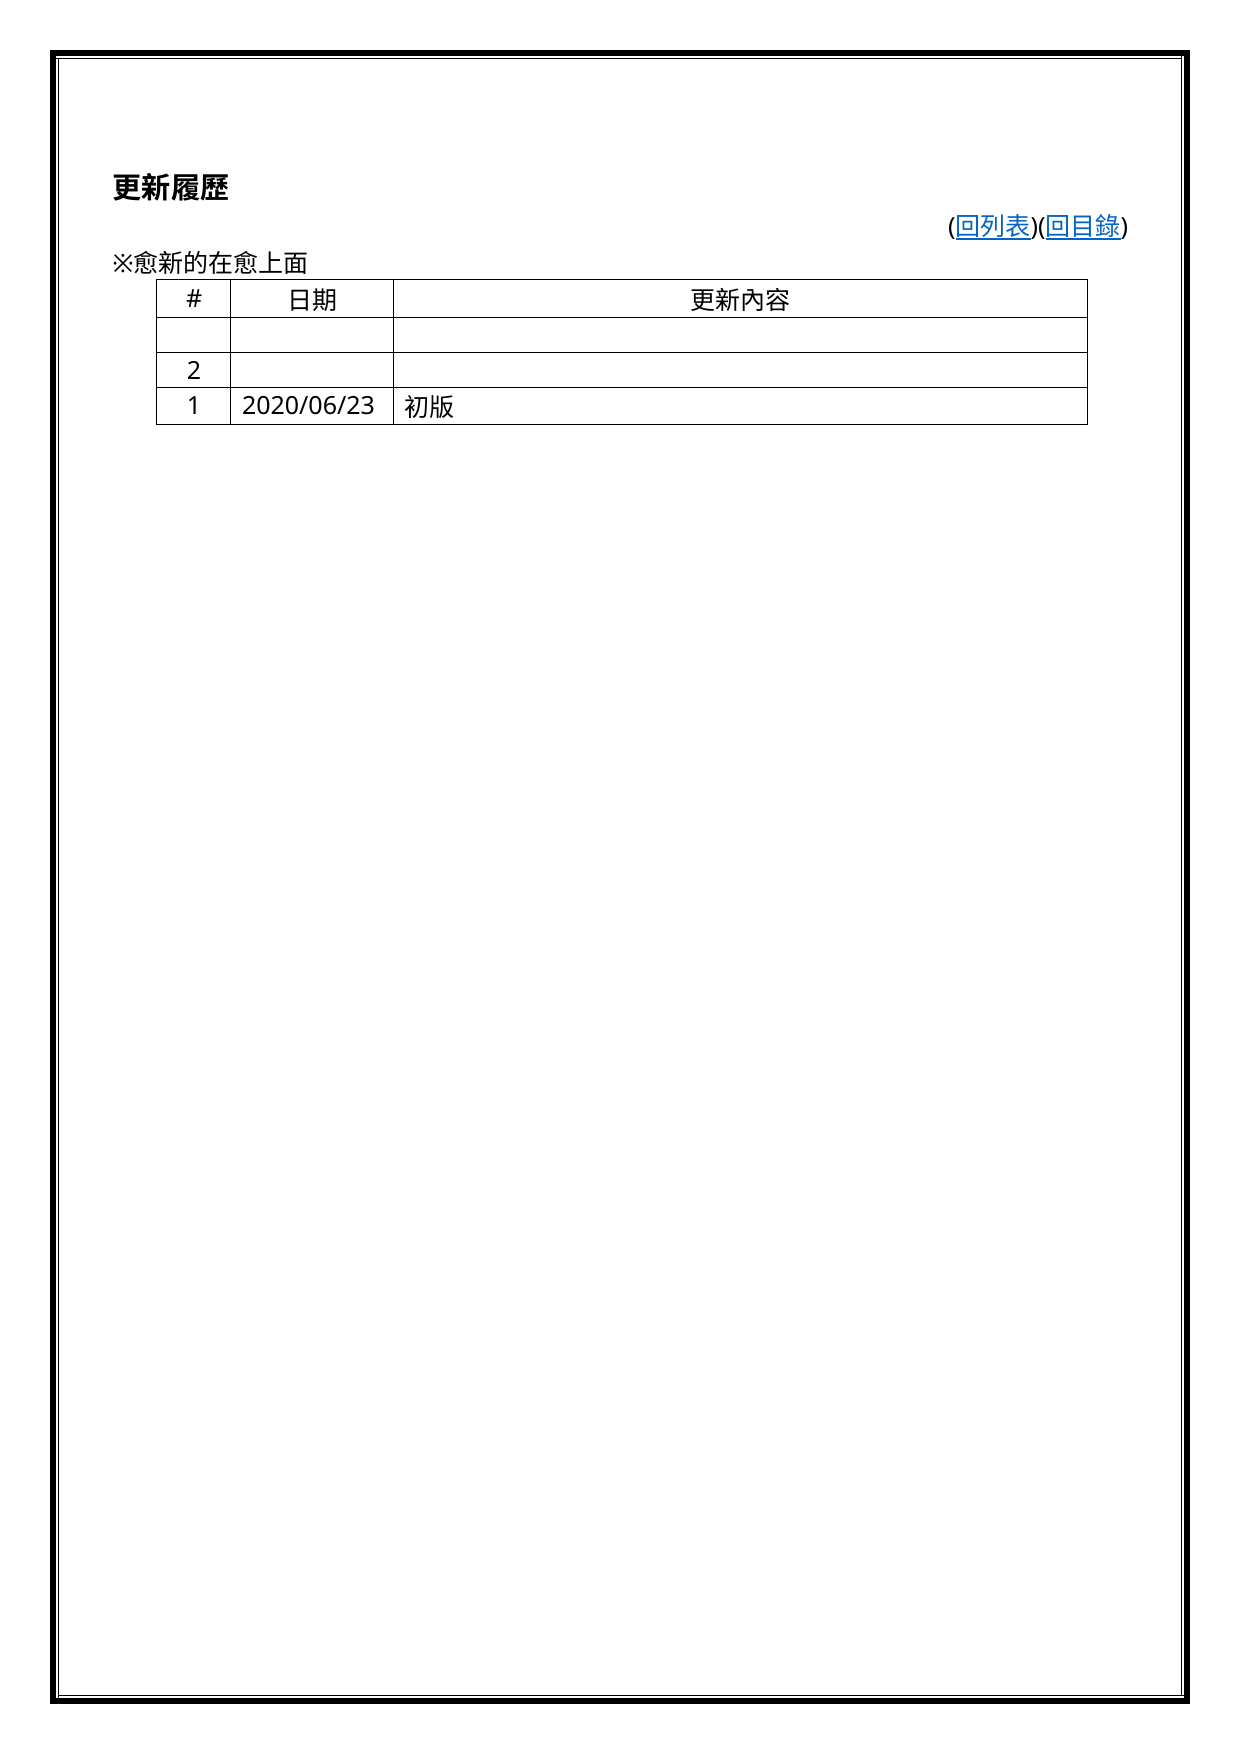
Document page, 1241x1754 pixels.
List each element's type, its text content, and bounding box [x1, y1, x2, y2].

table_cell 初版 [394, 388, 1087, 424]
text ※愈新的在愈上面 [112, 243, 1128, 279]
table_cell [157, 318, 230, 352]
table_cell [394, 353, 1087, 387]
table_cell 1 [157, 388, 230, 424]
table_cell 2020/06/23 [231, 388, 393, 424]
table_header 日期 [231, 280, 393, 317]
table_header # [157, 280, 230, 317]
table_header 更新內容 [394, 280, 1087, 317]
table_cell [231, 318, 393, 352]
text 更新履歷 [112, 164, 1128, 207]
table_cell [231, 353, 393, 387]
text (回列表)(回目錄) [112, 207, 1128, 243]
table_cell 2 [157, 353, 230, 387]
table_cell [394, 318, 1087, 352]
